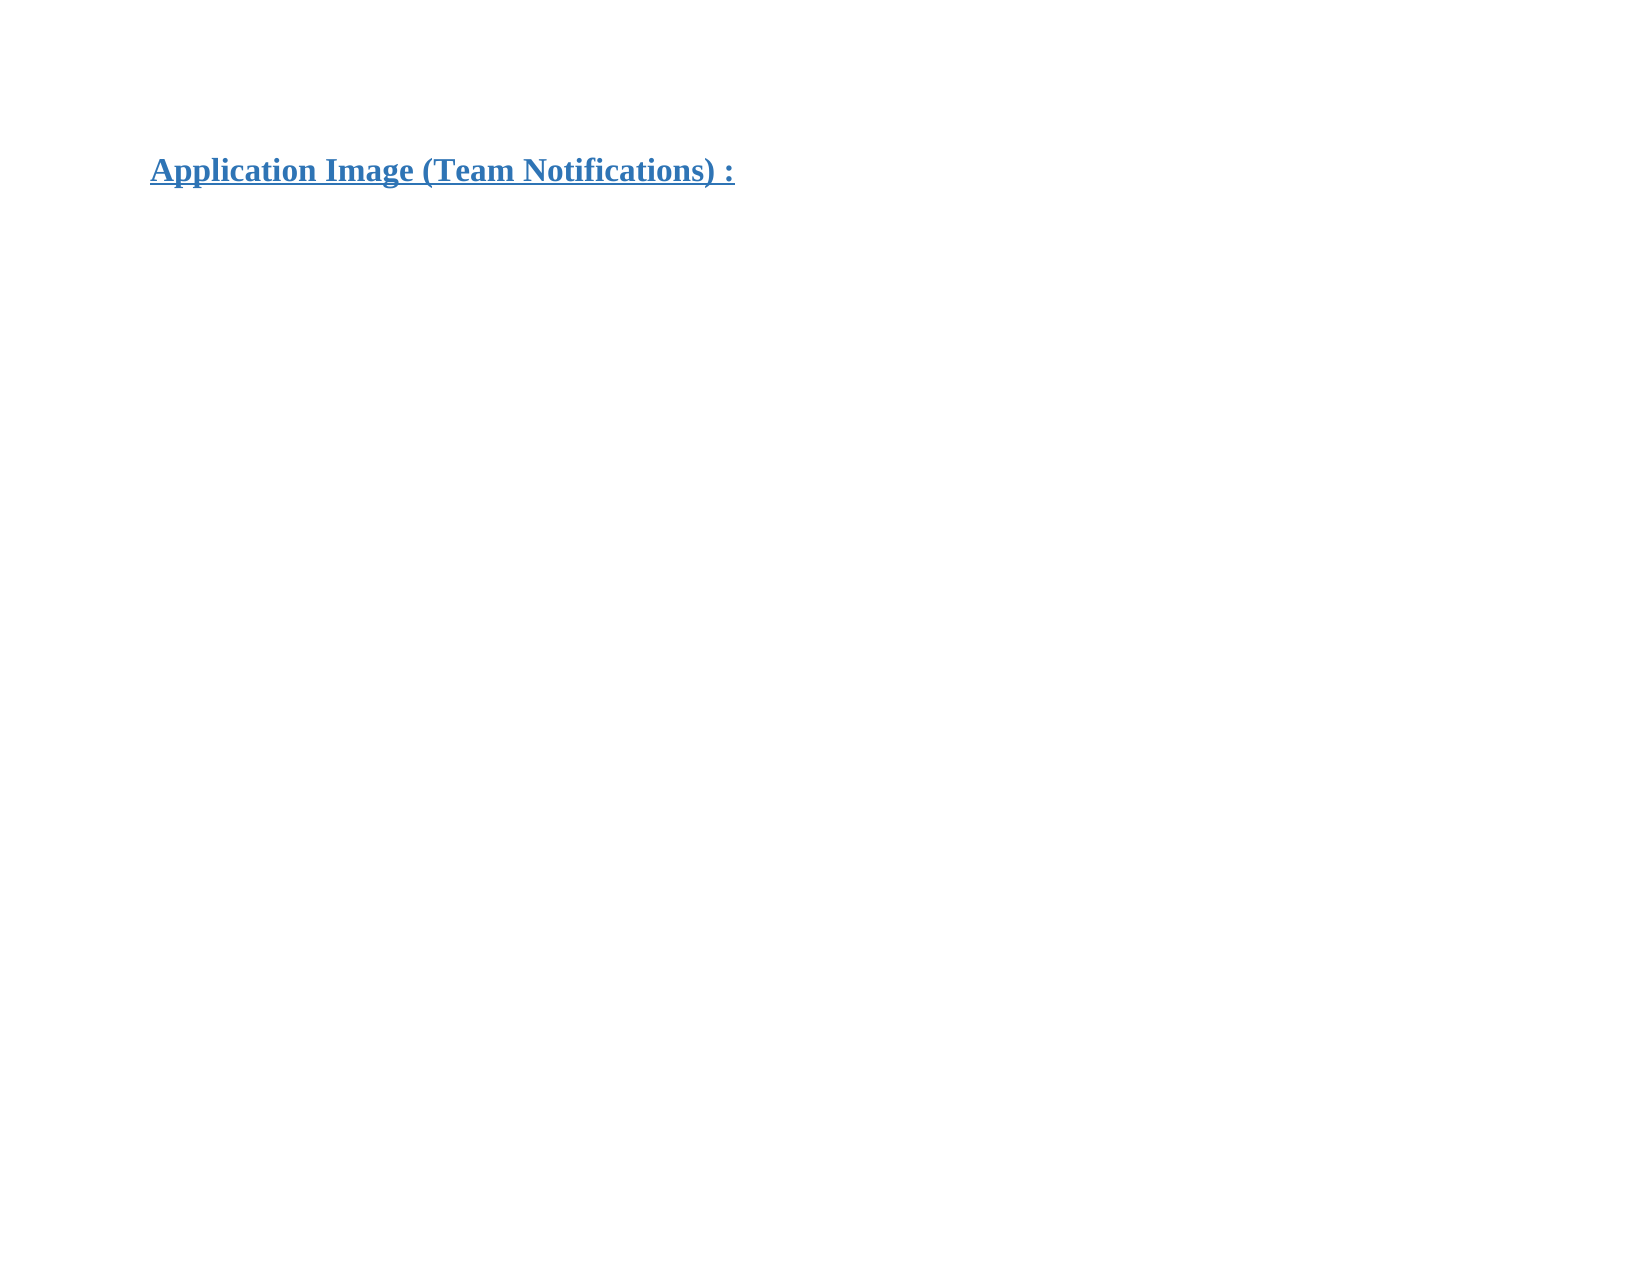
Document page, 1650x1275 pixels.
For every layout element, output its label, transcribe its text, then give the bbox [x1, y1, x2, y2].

text Application Image (Team Notifications) : [150, 150, 1500, 188]
